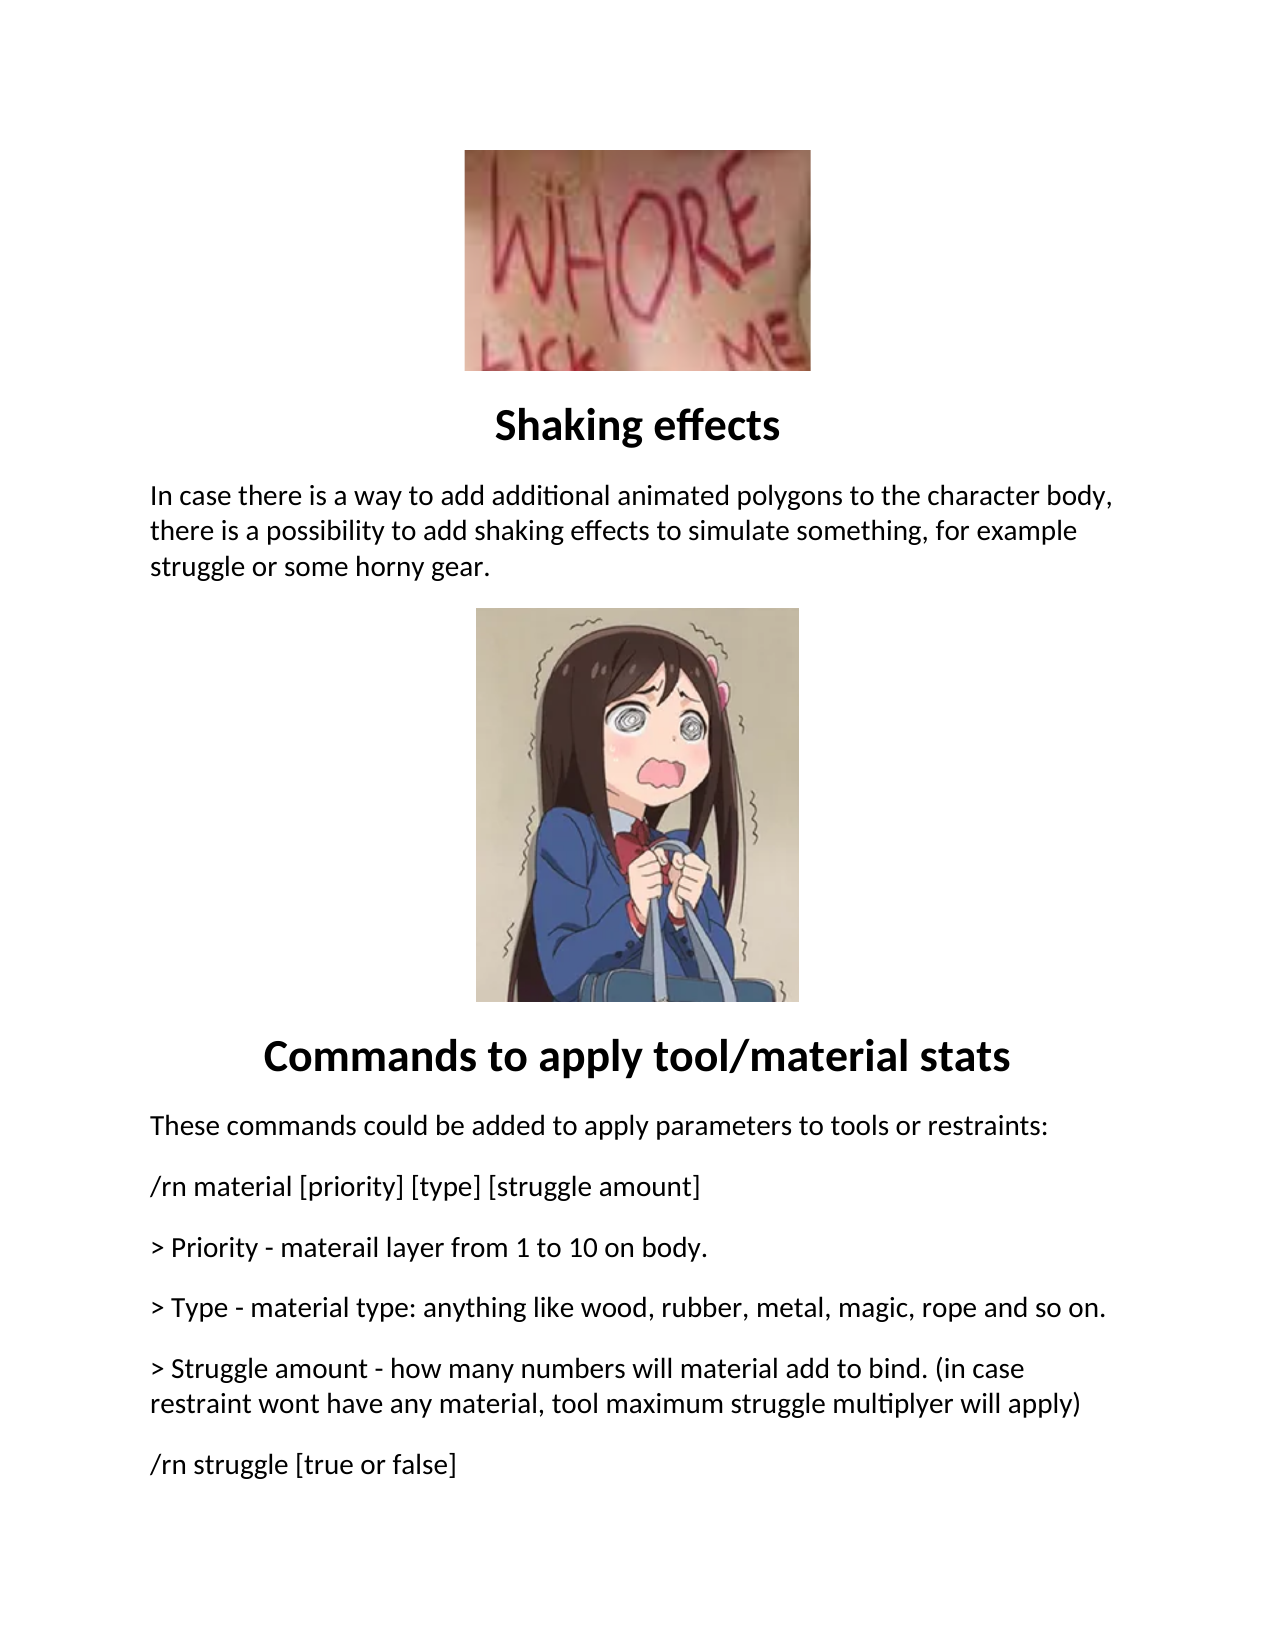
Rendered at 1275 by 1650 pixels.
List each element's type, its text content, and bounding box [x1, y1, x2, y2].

text > Struggle amount - how many numbers will material add to bind. (in case restraint wont have any material, tool maximum struggle multiplyer will apply) [150, 1350, 1125, 1421]
picture [464, 150, 811, 371]
text /rn material [priority] [type] [struggle amount] [150, 1168, 1125, 1204]
text /rn struggle [true or false] [150, 1446, 1125, 1482]
text In case there is a way to add additional animated polygons to the character body, there is a possibility to add shaking effects to simulate something, for example struggle or some horny gear. [150, 477, 1125, 583]
text > Type - material type: anything like wood, rubber, metal, magic, rope and so on. [150, 1289, 1125, 1325]
picture [476, 608, 799, 1002]
text These commands could be added to apply parameters to tools or restraints: [150, 1107, 1125, 1143]
text > Priority - materail layer from 1 to 10 on body. [150, 1229, 1125, 1264]
text Commands to apply tool/material stats [150, 1026, 1125, 1082]
text Shaking effects [150, 396, 1125, 452]
